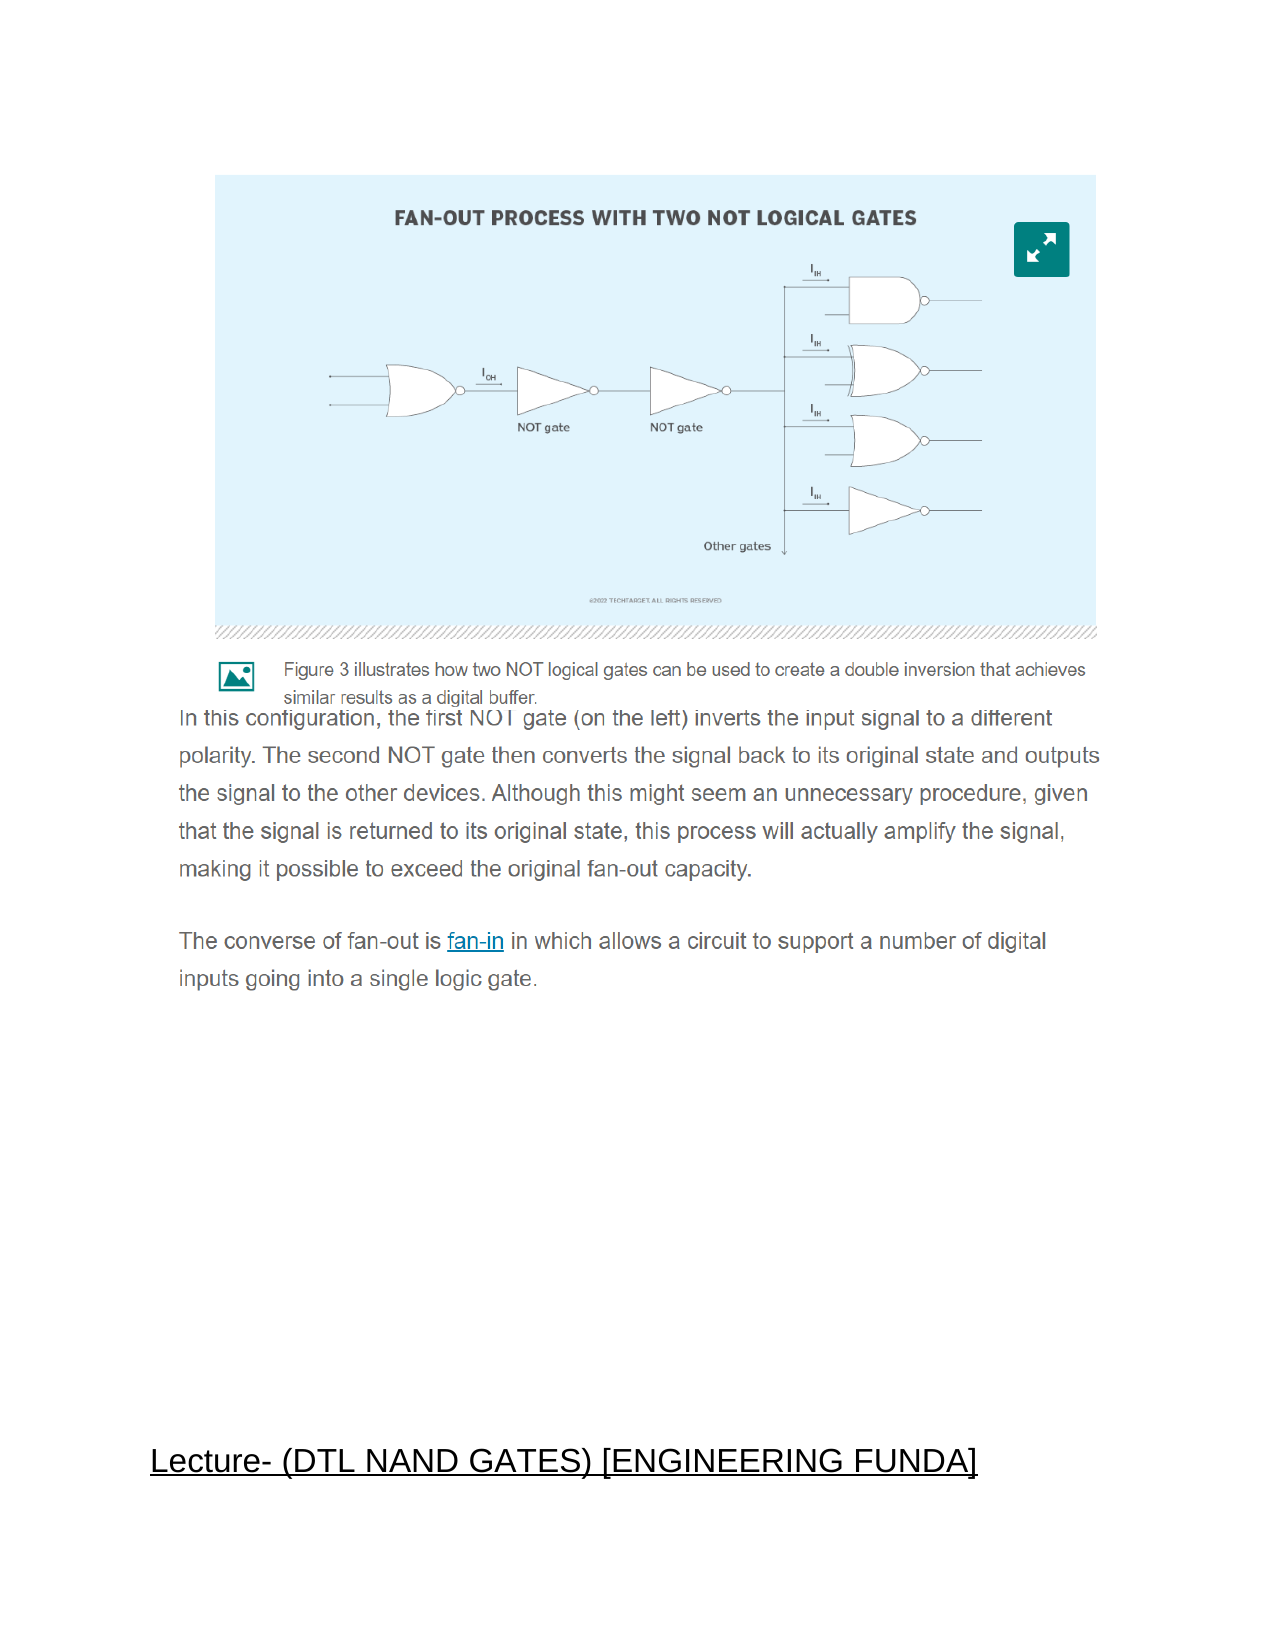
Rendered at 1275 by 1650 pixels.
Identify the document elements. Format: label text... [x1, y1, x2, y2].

picture [150, 710, 1125, 996]
picture [150, 150, 1125, 707]
text Lecture- (DTL NAND GATES) [ENGINEERING FUNDA] [150, 1441, 1125, 1479]
